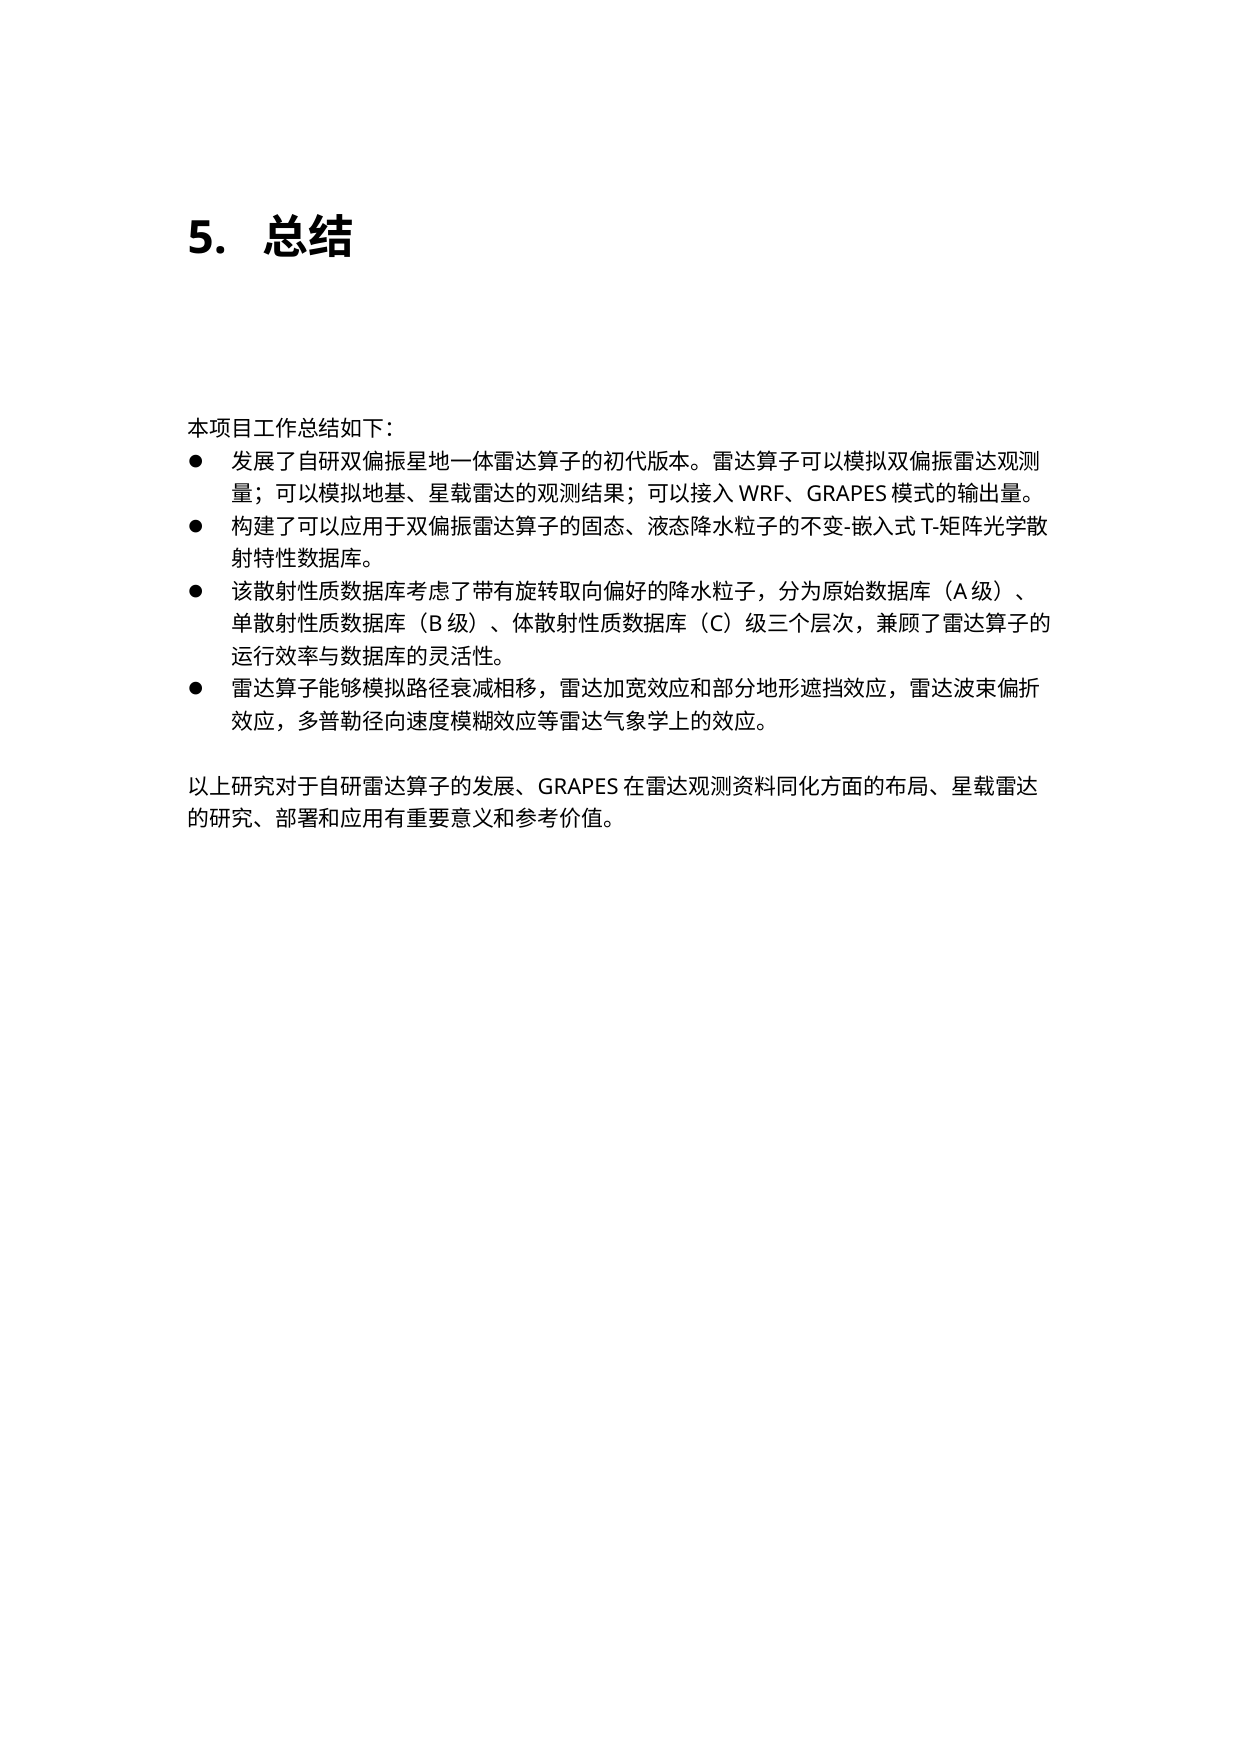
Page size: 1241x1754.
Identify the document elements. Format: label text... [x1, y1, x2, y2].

list 雷达算子能够模拟路径衰减相移，雷达加宽效应和部分地形遮挡效应，雷达波束偏折效应，多普勒径向速度模糊效应等雷达气象学上的效应。 [187, 671, 1053, 736]
list 发展了自研双偏振星地一体雷达算子的初代版本。雷达算子可以模拟双偏振雷达观测量；可以模拟地基、星载雷达的观测结果；可以接入WRF、GRAPES模式的输出量。 [187, 443, 1053, 508]
list 构建了可以应用于双偏振雷达算子的固态、液态降水粒子的不变-嵌入式T-矩阵光学散射特性数据库。 [187, 508, 1053, 573]
text 本项目工作总结如下： [187, 411, 1053, 443]
list 该散射性质数据库考虑了带有旋转取向偏好的降水粒子，分为原始数据库（A级）、单散射性质数据库（B级）、体散射性质数据库（C）级三个层次，兼顾了雷达算子的运行效率与数据库的灵活性。 [187, 573, 1053, 671]
subtitle 总结 [187, 185, 1053, 283]
text 以上研究对于自研雷达算子的发展、GRAPES在雷达观测资料同化方面的布局、星载雷达的研究、部署和应用有重要意义和参考价值。 [187, 768, 1053, 833]
